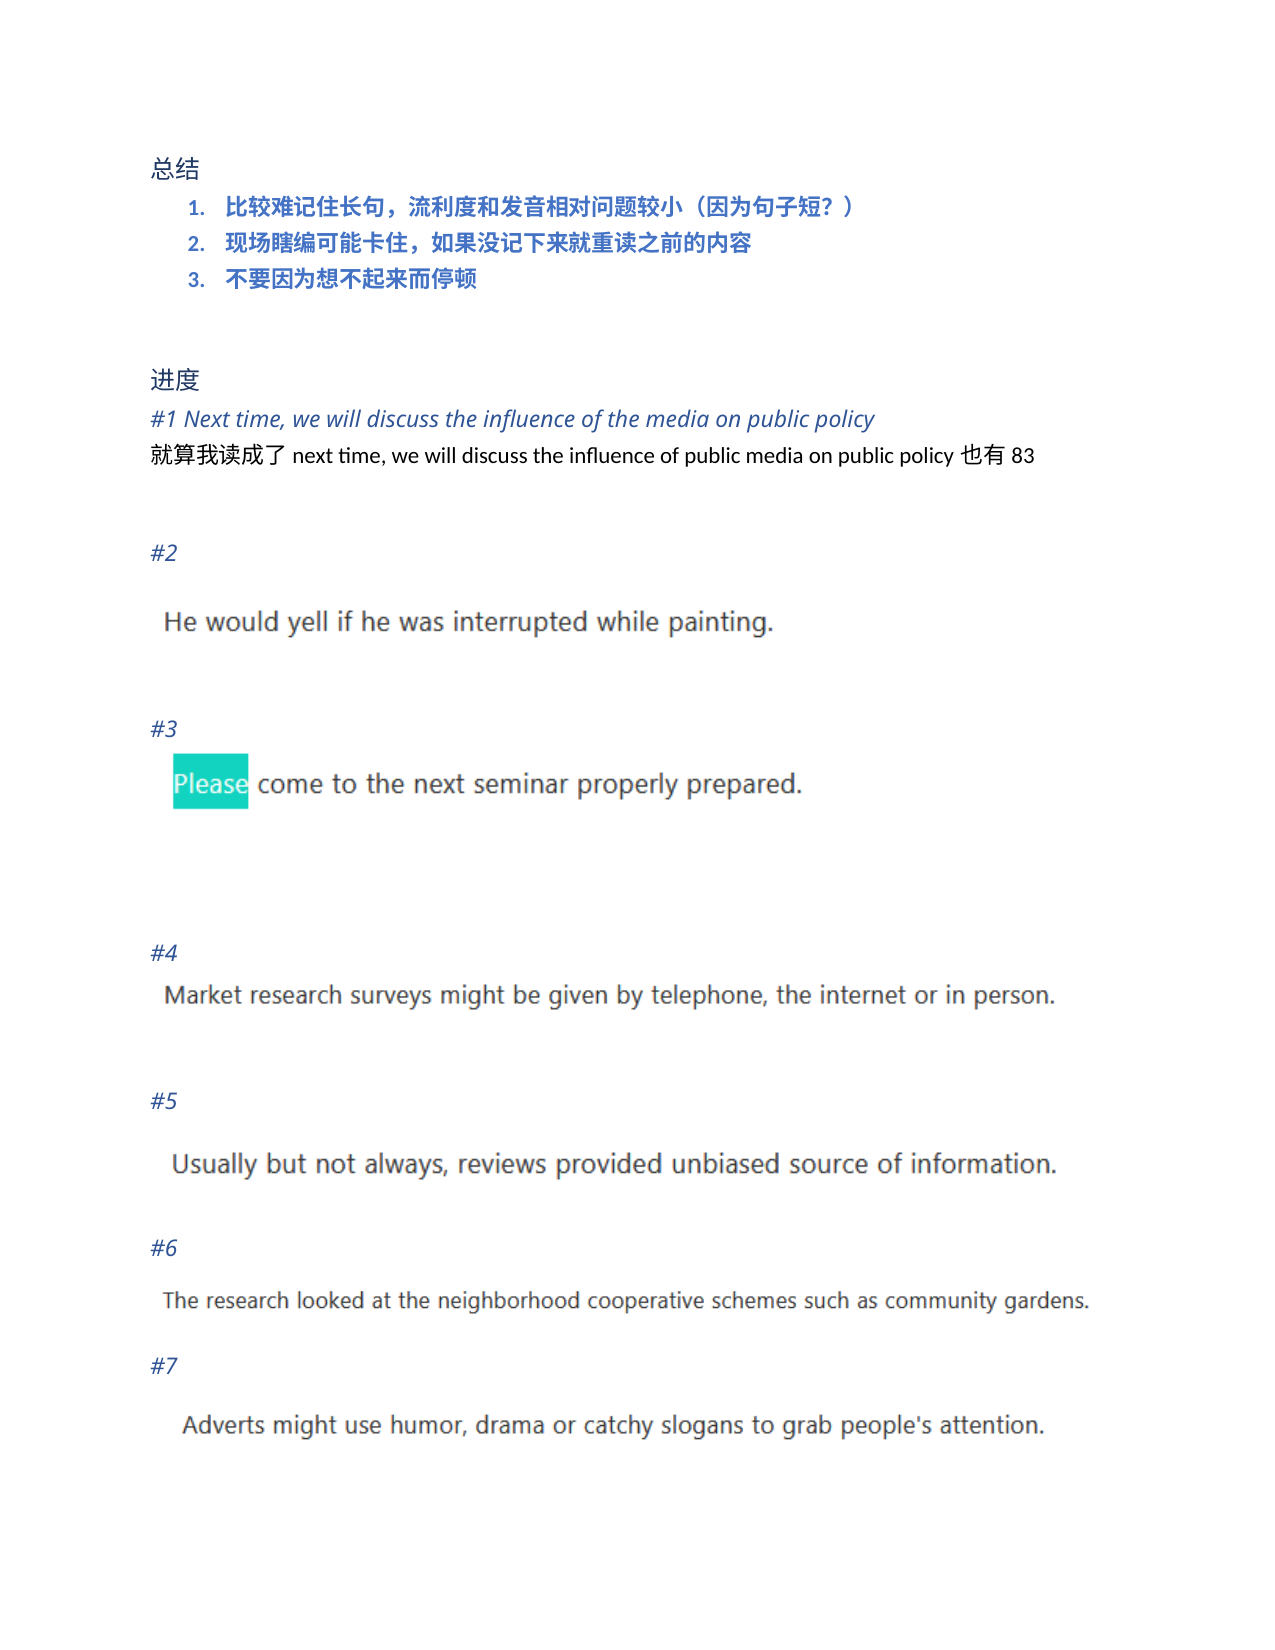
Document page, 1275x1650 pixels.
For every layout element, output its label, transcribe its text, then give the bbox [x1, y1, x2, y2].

subtitle 进度 [150, 360, 1125, 396]
picture [150, 970, 1125, 1020]
subtitle #5 [150, 1085, 1125, 1117]
subtitle #1 Next time, we will discuss the influence of the media on public policy [150, 403, 1125, 434]
picture [150, 746, 854, 825]
picture [150, 570, 885, 647]
picture [150, 1119, 1087, 1213]
subtitle #7 [150, 1350, 1125, 1381]
subtitle 总结 [150, 150, 1125, 186]
picture [150, 1383, 1125, 1454]
subtitle #2 [150, 536, 1125, 568]
subtitle #3 [150, 712, 1125, 744]
subtitle #4 [150, 937, 1125, 968]
list 比较难记住长句，流利度和发音相对问题较小（因为句子短？） [187, 189, 1125, 222]
list 现场瞎编可能卡住，如果没记下来就重读之前的内容 [187, 225, 1125, 258]
text 就算我读成了next time, we will discuss the influence of public media on public policy 也有 83 [150, 437, 1125, 470]
subtitle #6 [150, 1232, 1125, 1263]
picture [150, 1265, 1125, 1332]
list 不要因为想不起来而停顿 [187, 261, 1125, 294]
